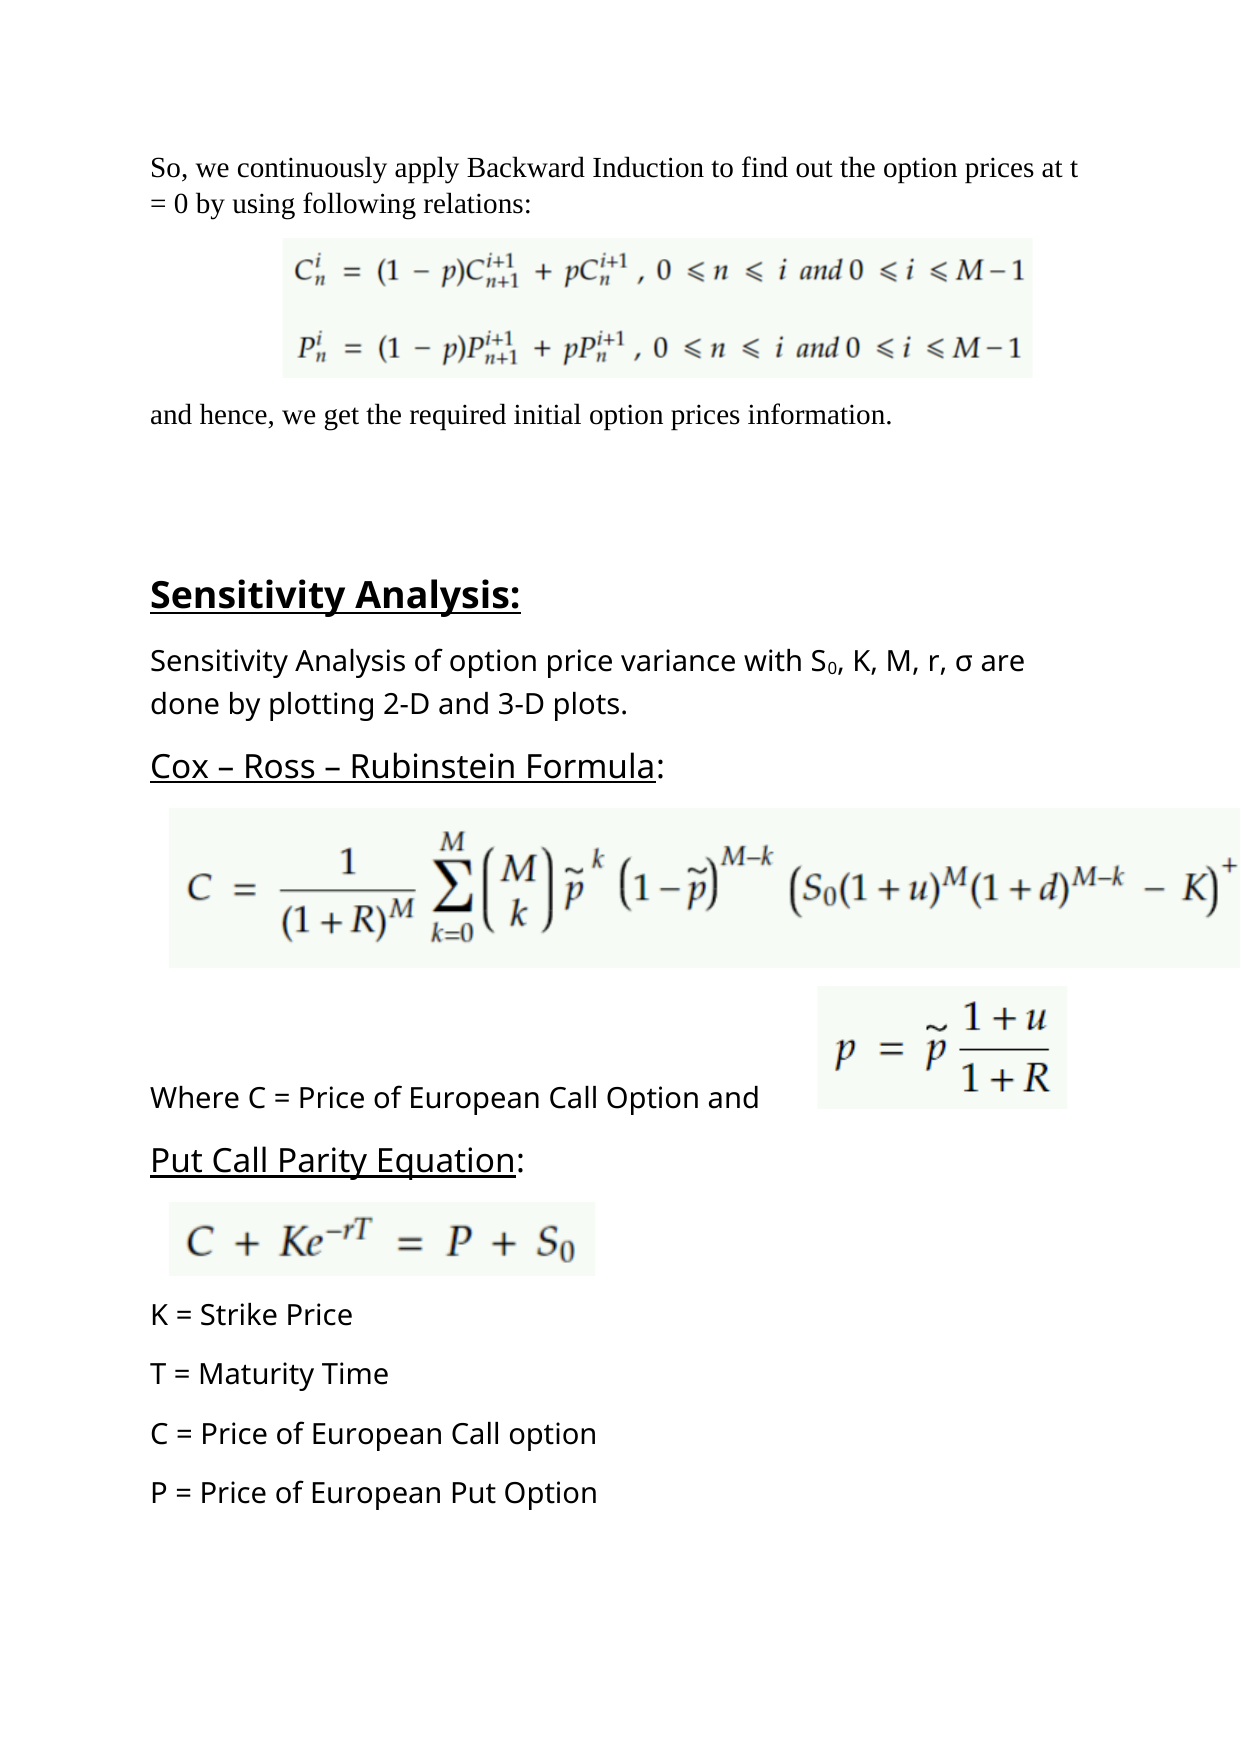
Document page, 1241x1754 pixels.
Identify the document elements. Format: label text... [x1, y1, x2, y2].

text Sensitivity Analysis: [150, 568, 1090, 619]
text P = Price of European Put Option [150, 1472, 1090, 1512]
text and hence, we get the required initial option prices information. [150, 397, 1090, 430]
text T = Maturity Time [150, 1353, 1090, 1393]
text K = Strike Price [150, 1294, 1090, 1334]
text Where C = Price of European Call Option and [150, 987, 1090, 1117]
text Put Call Parity Equation: [150, 1137, 1090, 1182]
text So, we continuously apply Backward Induction to find out the option prices at t = 0 by using following relations: [150, 150, 1090, 220]
text Cox – Ross – Rubinstein Formula: [150, 742, 1090, 788]
text C = Price of European Call option [150, 1413, 1090, 1453]
text Sensitivity Analysis of option price variance with S0, K, M, r, σ are done by plotting 2-D and 3-D plots. [150, 640, 1090, 723]
